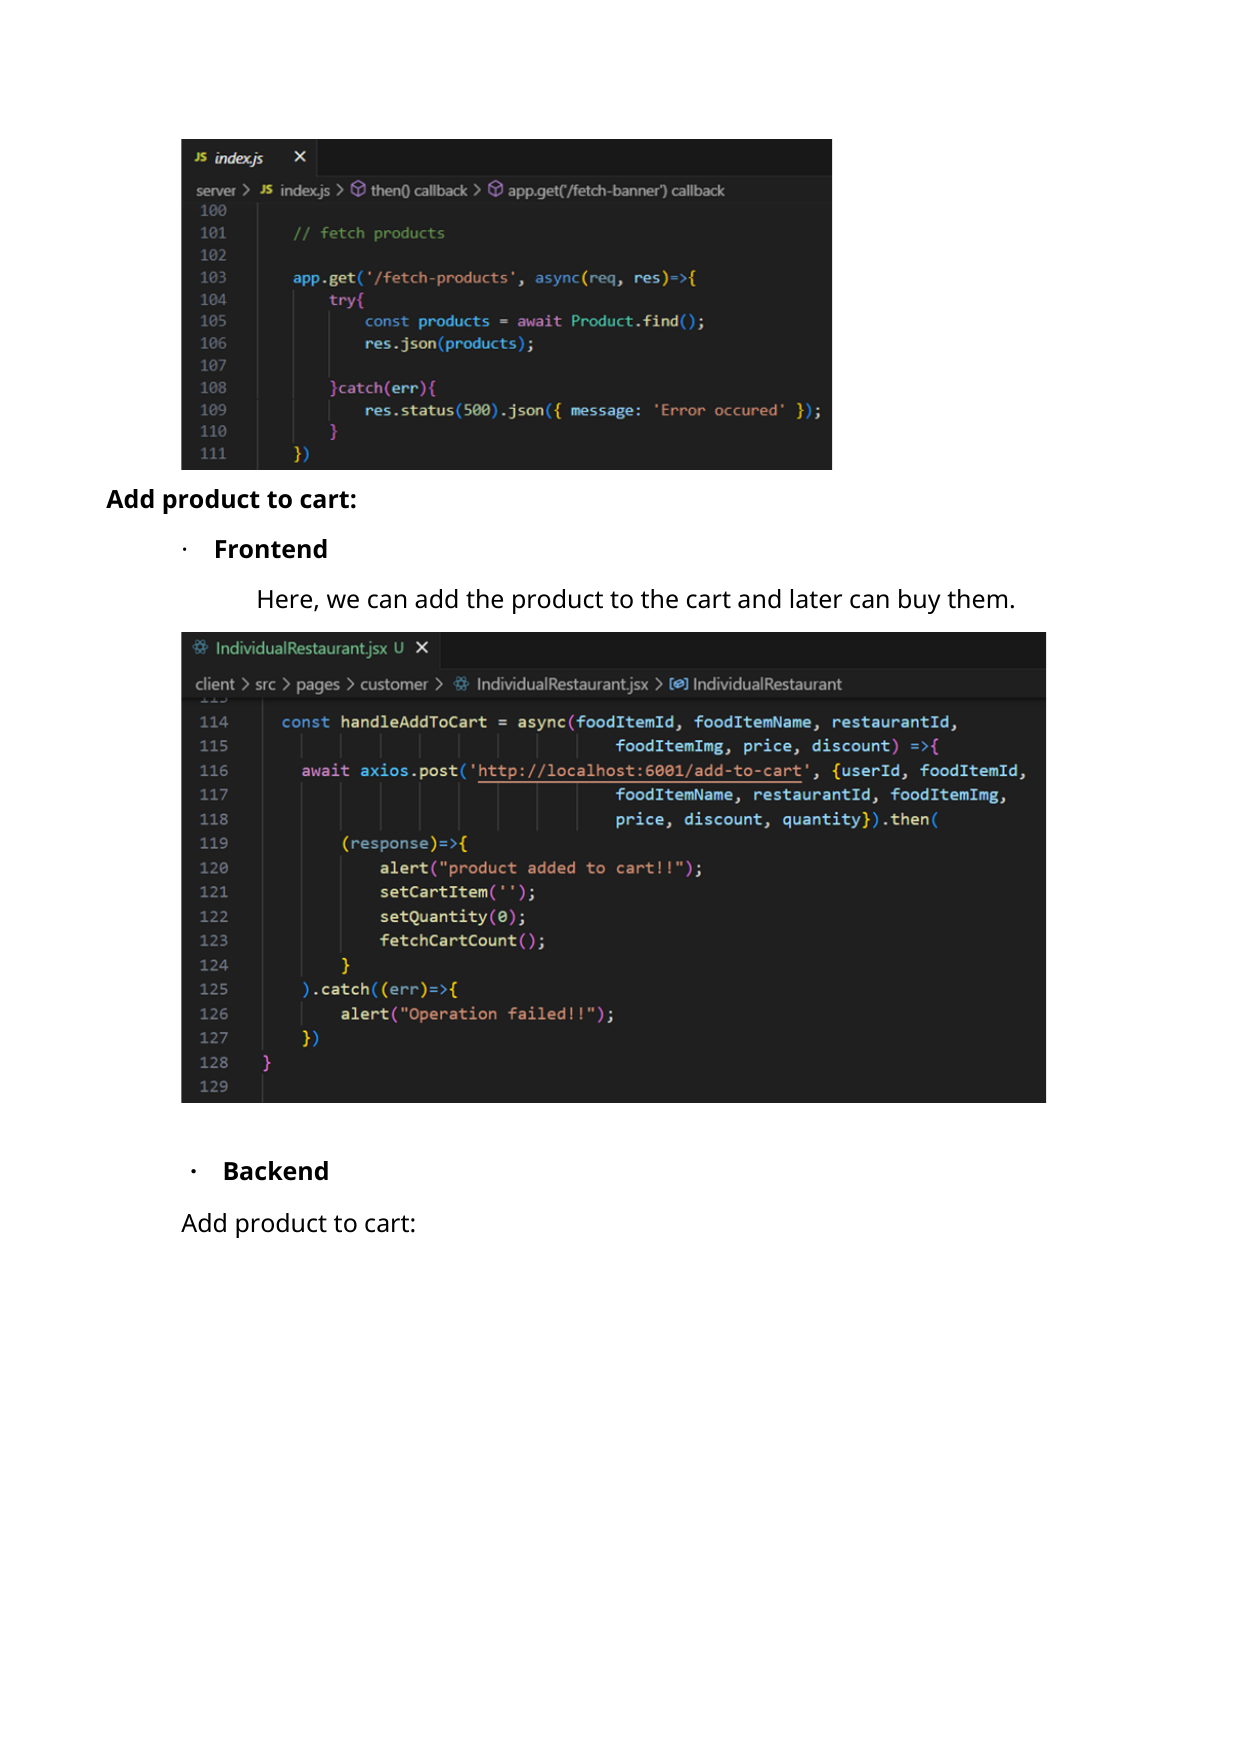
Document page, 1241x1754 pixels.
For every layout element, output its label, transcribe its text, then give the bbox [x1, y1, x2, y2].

text Add product to cart: [106, 482, 1072, 516]
picture [181, 139, 833, 470]
text · Backend [106, 1153, 1072, 1187]
picture [181, 632, 1047, 1103]
text · Frontend [181, 532, 1072, 566]
text Here, we can add the product to the cart and later can buy them. [181, 582, 1072, 616]
text Add product to cart: [181, 1206, 1072, 1240]
